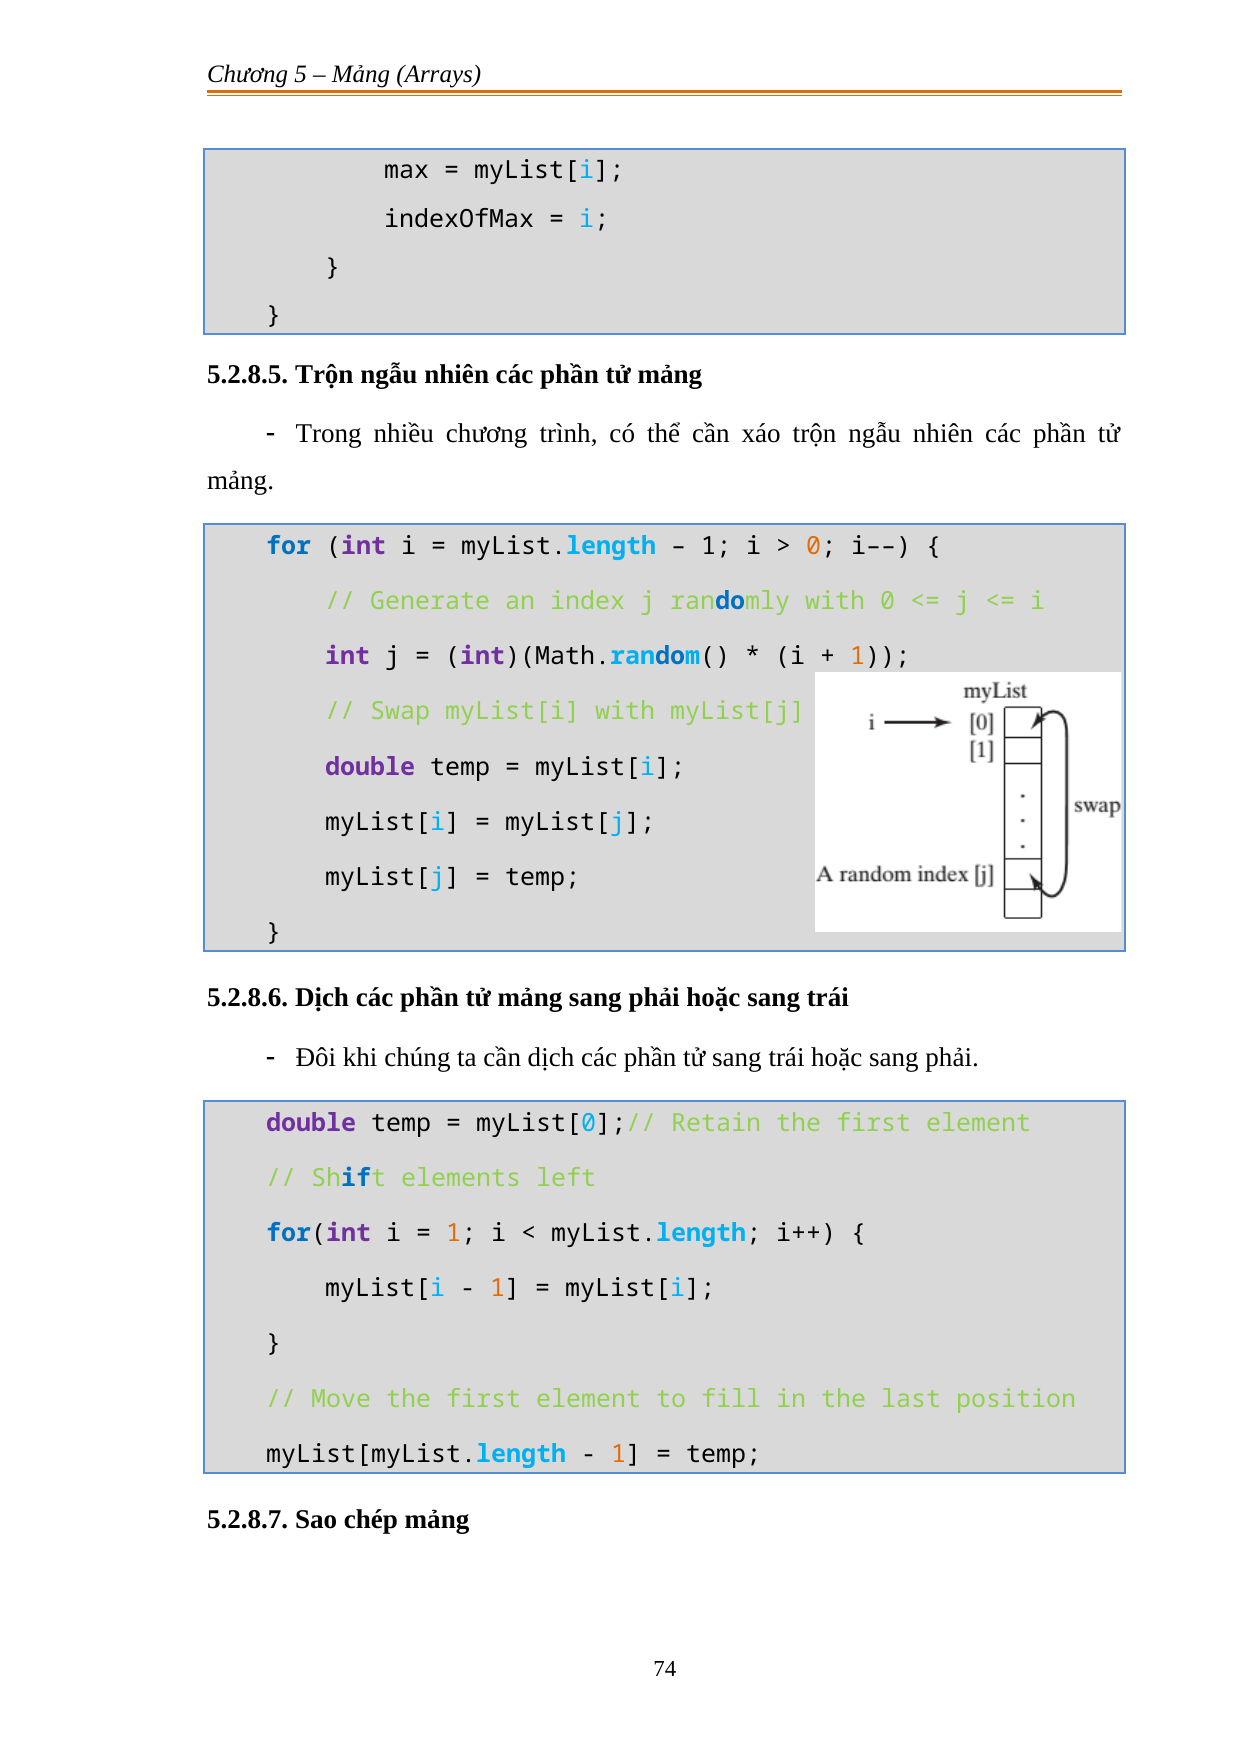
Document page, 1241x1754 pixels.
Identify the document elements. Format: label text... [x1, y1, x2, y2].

text for (int i = myList.length – 1; i > 0; i––) { [205, 525, 1124, 561]
text double temp = myList[0];// Retain the first element [205, 1102, 1124, 1138]
text indexOfMax = i; [205, 196, 1124, 234]
subtitle Dịch các phần tử mảng sang phải hoặc sang trái [207, 982, 1122, 1013]
text // Generate an index j randomly with 0 <= j <= i [205, 578, 1124, 617]
text myList[j] = temp; [205, 854, 815, 893]
picture [815, 672, 1122, 932]
text // Move the first element to fill in the last position [205, 1376, 1124, 1414]
text myList[i - 1] = myList[i]; [205, 1266, 1124, 1304]
text myList[myList.length - 1] = temp; [205, 1431, 1124, 1472]
list Trong nhiều chương trình, có thể cần xáo trộn ngẫu nhiên các phần tử mảng. [207, 417, 1122, 495]
text int j = (int)(Math.random() * (i + 1)); [205, 634, 1124, 672]
list Đôi khi chúng ta cần dịch các phần tử sang trái hoặc sang phải. [207, 1041, 1122, 1072]
text max = myList[i]; [205, 150, 1124, 186]
text for(int i = 1; i < myList.length; i++) { [205, 1211, 1124, 1249]
text } [205, 1321, 1124, 1359]
subtitle Trộn ngẫu nhiên các phần tử mảng [207, 358, 1122, 389]
text // Shift elements left [205, 1155, 1124, 1193]
text } [205, 244, 1124, 283]
text double temp = myList[i]; [205, 744, 815, 782]
text myList[i] = myList[j]; [205, 799, 815, 837]
text } [205, 910, 1124, 950]
subtitle Sao chép mảng [207, 1503, 1122, 1534]
text } [205, 293, 1124, 333]
text // Swap myList[i] with myList[j] [205, 689, 815, 727]
